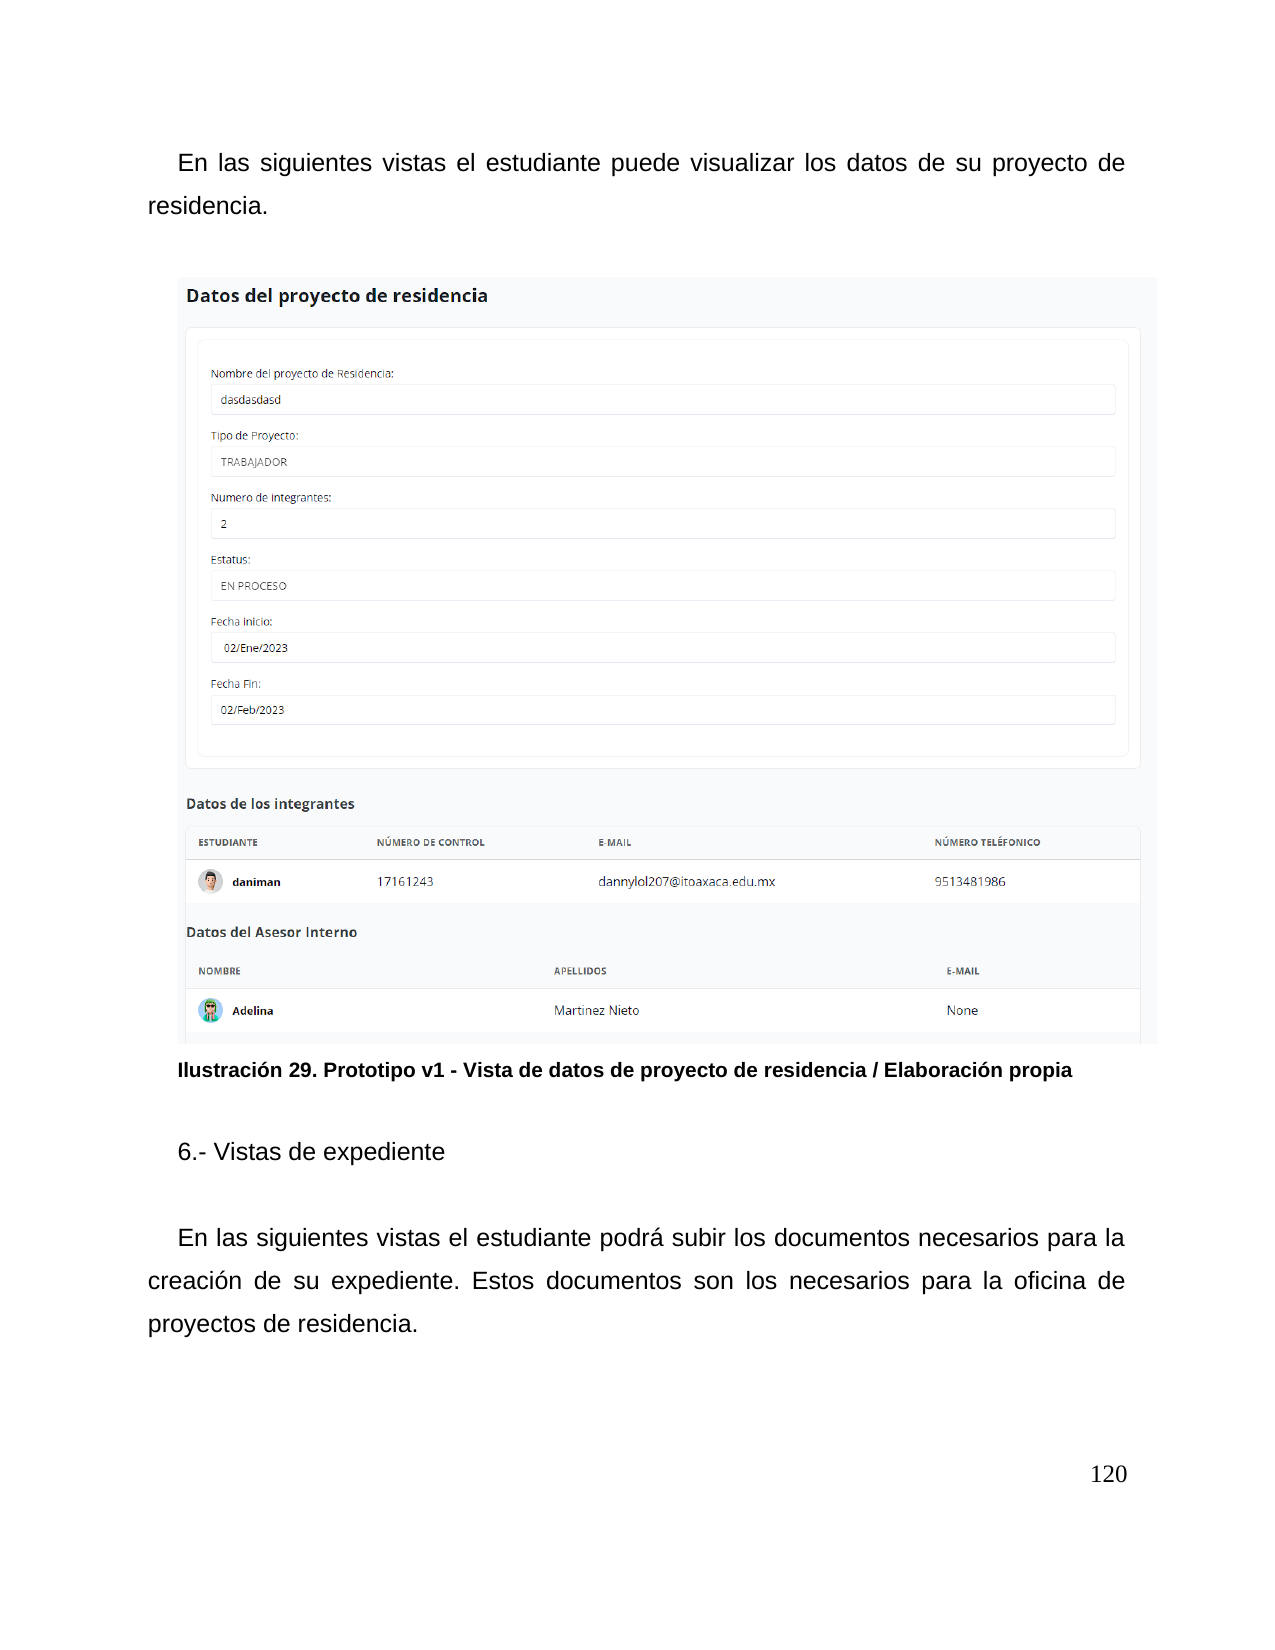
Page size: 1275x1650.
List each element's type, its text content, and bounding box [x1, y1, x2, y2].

text 6.- Vistas de expediente [148, 1137, 1127, 1165]
text En las siguientes vistas el estudiante podrá subir los documentos necesarios para la creación de su expediente. Estos documentos son los necesarios para la oficina de proyectos de residencia. [148, 1223, 1127, 1338]
picture [177, 277, 1157, 1044]
text En las siguientes vistas el estudiante puede visualizar los datos de su proyecto de residencia. [148, 148, 1127, 220]
